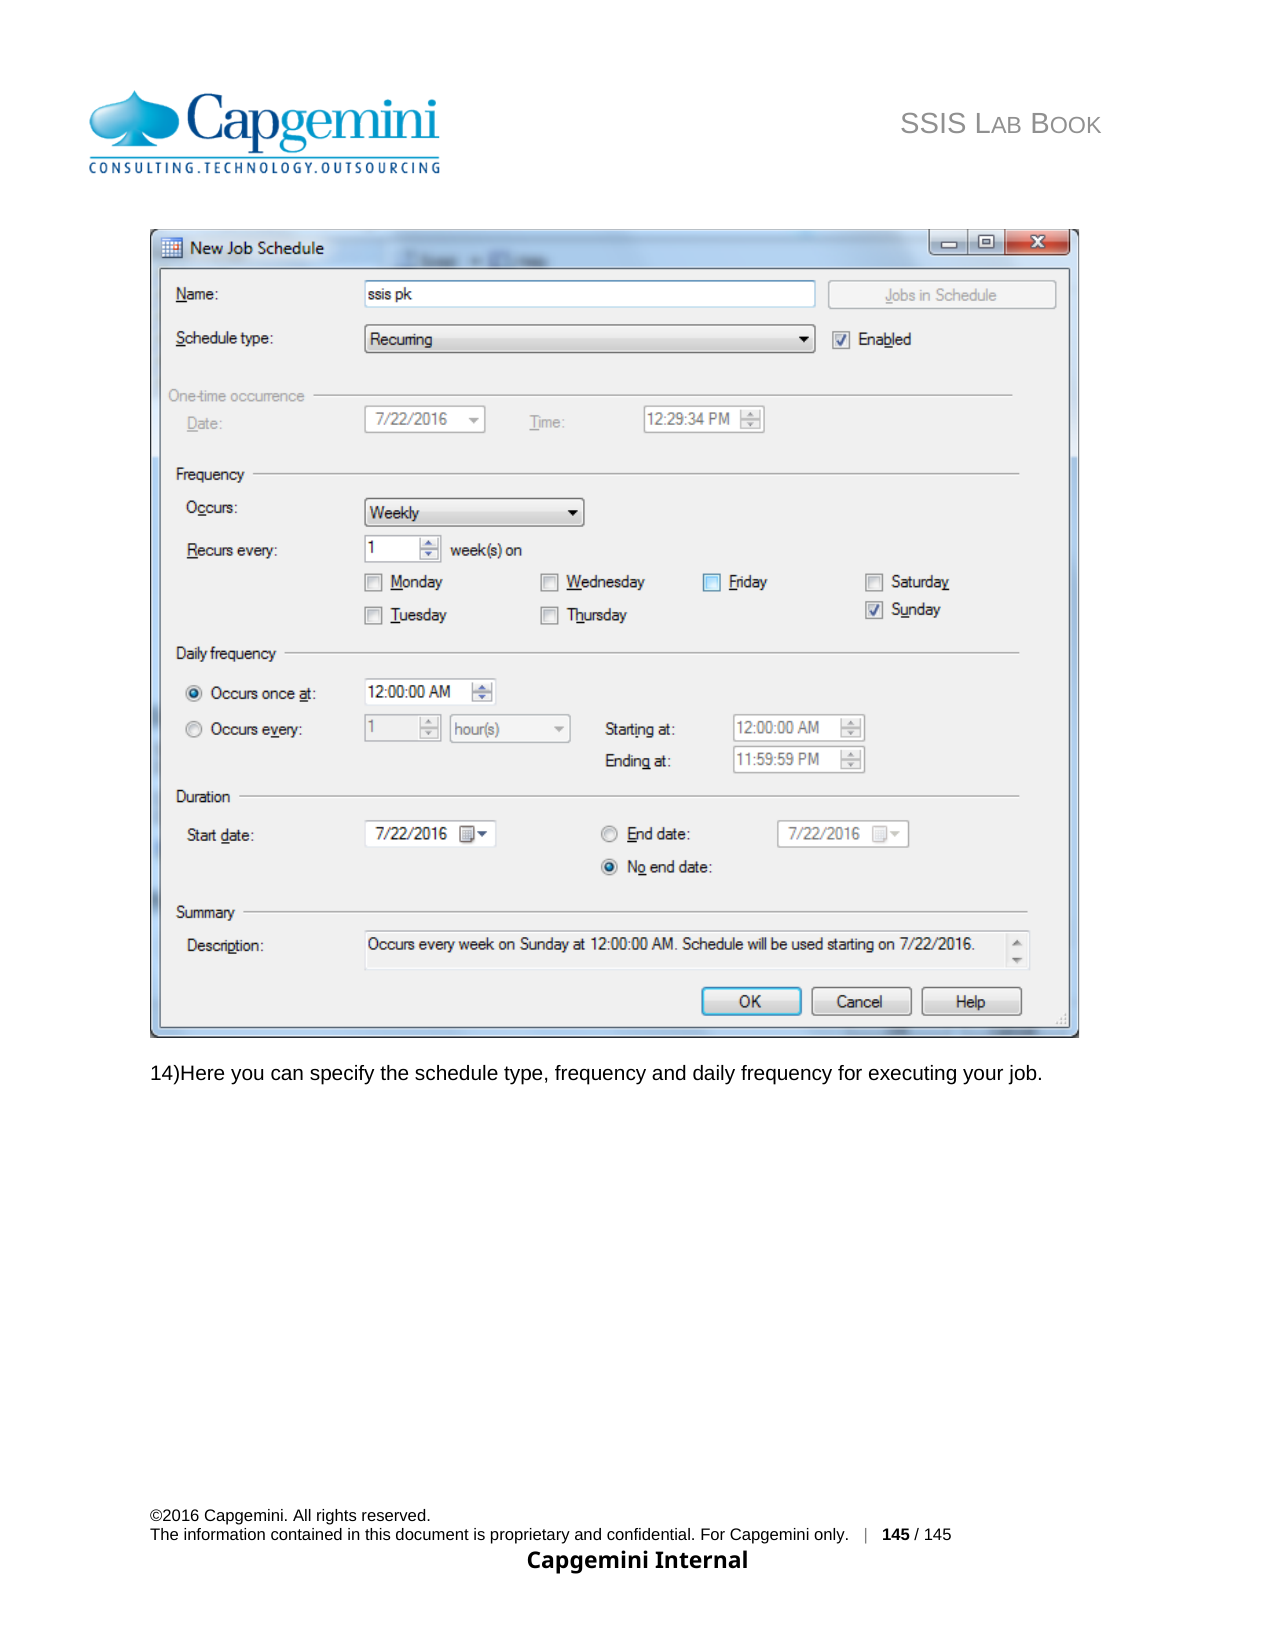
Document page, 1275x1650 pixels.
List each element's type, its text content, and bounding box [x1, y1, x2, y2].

picture [150, 229, 1080, 1038]
picture [87, 89, 443, 177]
text 14)Here you can specify the schedule type, frequency and daily frequency for executing your job. [150, 1061, 1125, 1085]
